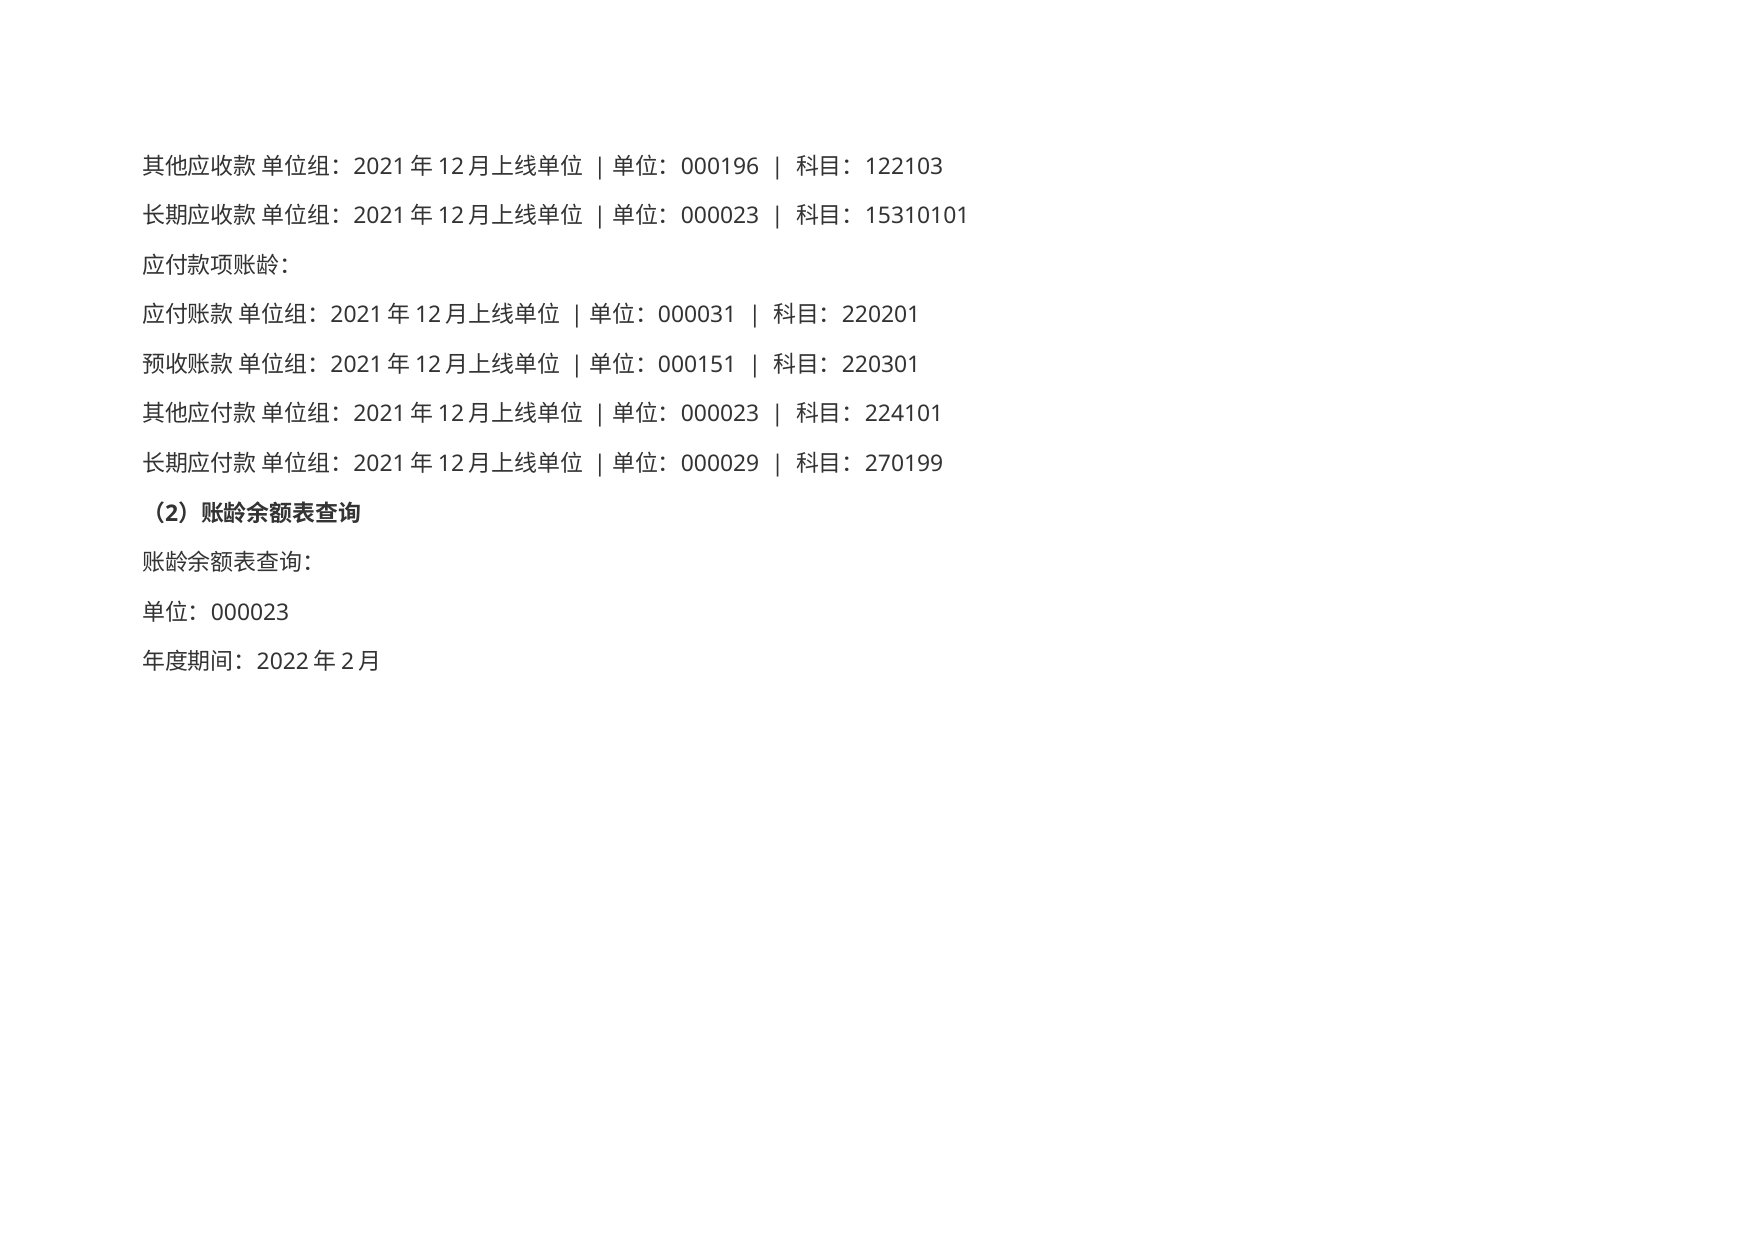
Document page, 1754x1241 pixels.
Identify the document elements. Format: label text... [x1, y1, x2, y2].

list 长期应收款 单位组：2021年12月上线单位 | 单位：000023 | 科目：15310101 [142, 197, 1612, 231]
list 账龄余额表查询： [142, 544, 1612, 577]
list 其他应收款 单位组：2021年12月上线单位 | 单位：000196 | 科目：122103 [142, 148, 1612, 181]
list 应付款项账龄： [142, 247, 1612, 280]
list 预收账款 单位组：2021年12月上线单位 | 单位：000151 | 科目：220301 [142, 346, 1612, 379]
list 年度期间：2022年2月 [142, 643, 1612, 676]
list （2）账龄余额表查询 [142, 494, 1612, 528]
list 长期应付款 单位组：2021年12月上线单位 | 单位：000029 | 科目：270199 [142, 445, 1612, 478]
list 单位：000023 [142, 593, 1612, 627]
list 应付账款 单位组：2021年12月上线单位 | 单位：000031 | 科目：220201 [142, 296, 1612, 329]
list 其他应付款 单位组：2021年12月上线单位 | 单位：000023 | 科目：224101 [142, 395, 1612, 429]
